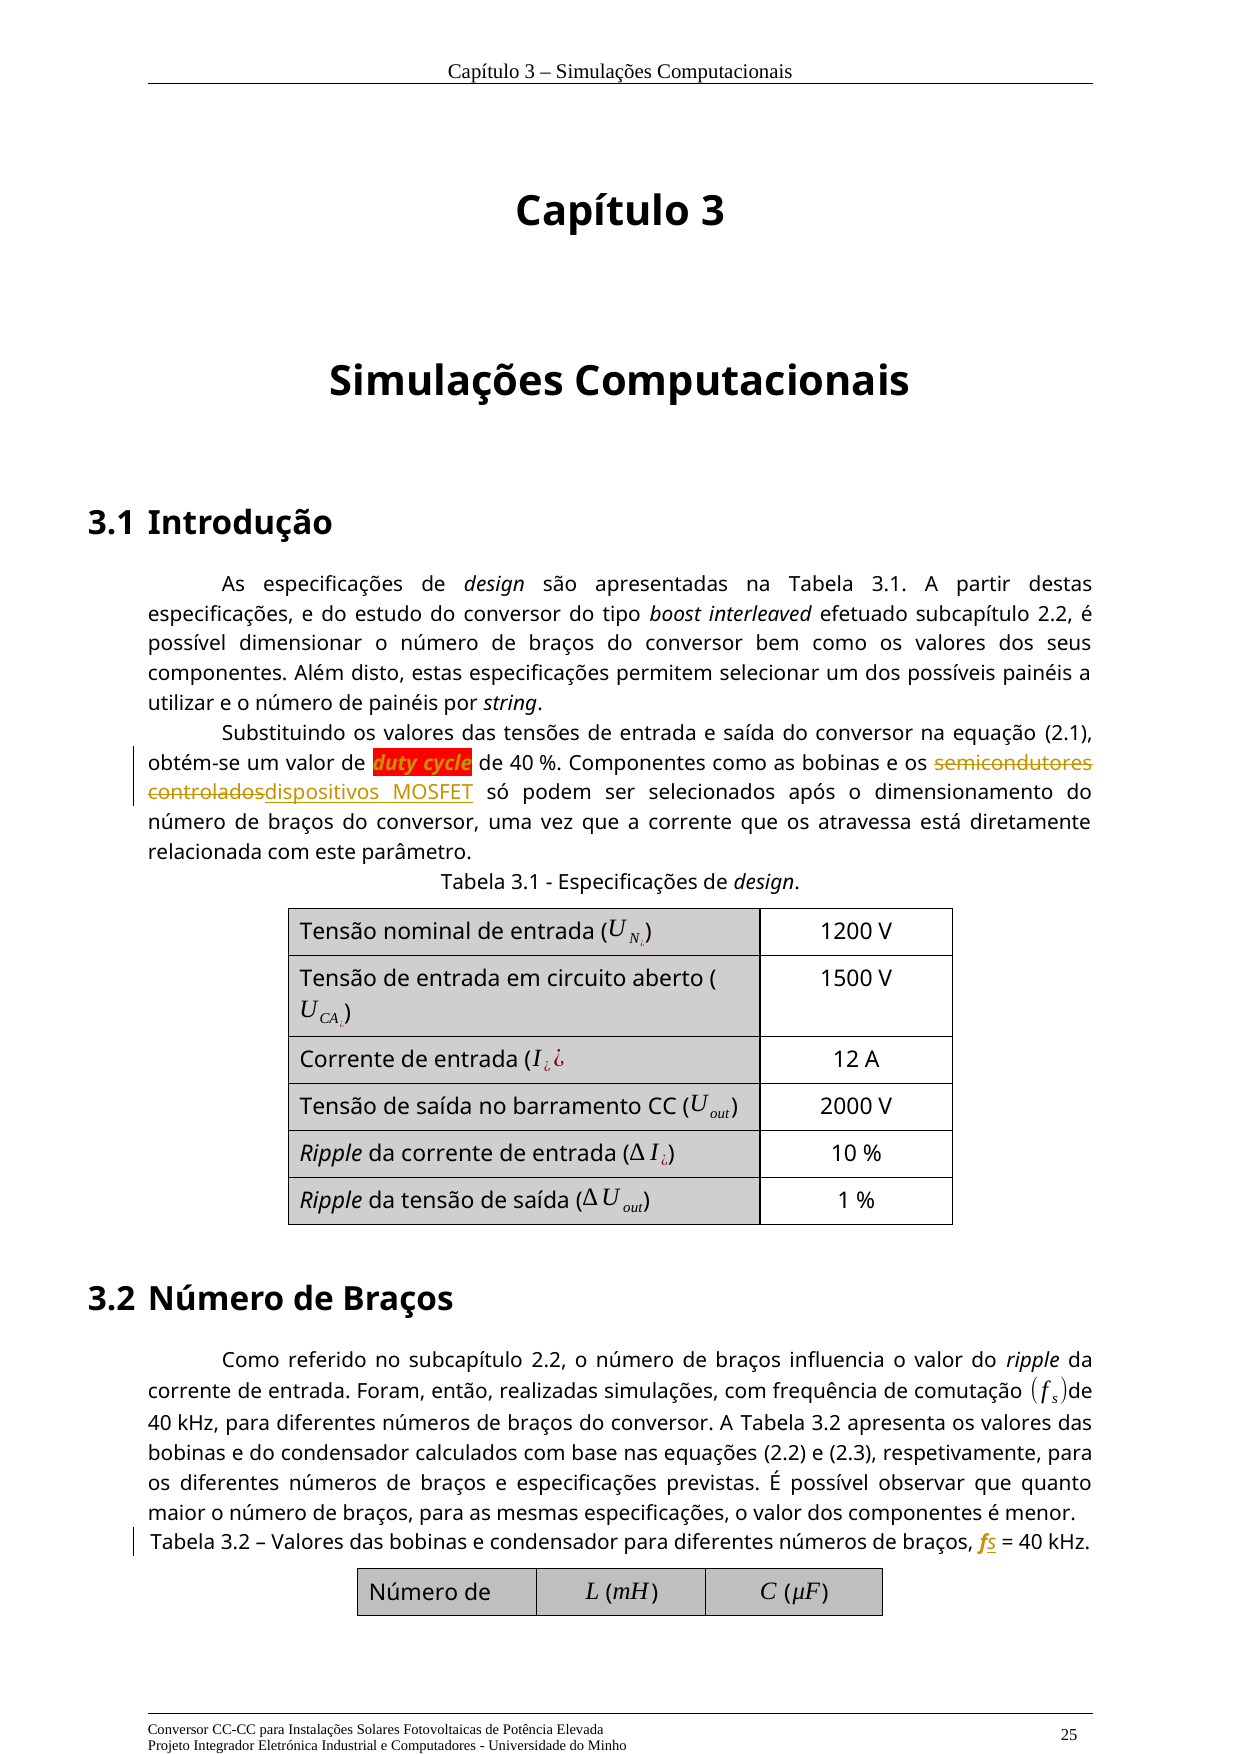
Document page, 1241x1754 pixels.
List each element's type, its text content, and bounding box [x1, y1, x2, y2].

table_cell 12 A [761, 1037, 952, 1083]
text Tabela 3.1 - Especificações de design. [148, 867, 1092, 895]
table_cell 10 % [761, 1131, 952, 1177]
text Como referido no subcapítulo 2.2, o número de braços influencia o valor do ripple da corrente de entrada. Foram, então, realizadas simulações, com frequência de comutação de 40 kHz, para diferentes números de braços do conversor. A Tabela 3.2 apresenta os valores das bobinas e do condensador calculados com base nas equações (2.2) e (2.3), respetivamente, para os diferentes números de braços e especificações previstas. É possível observar que quanto maior o número de braços, para as mesmas especificações, o valor dos componentes é menor. [148, 1345, 1092, 1526]
table_cell Tensão de saída no barramento CC () [289, 1084, 759, 1130]
table_header 1200 V [761, 909, 952, 955]
table_header () [537, 1569, 705, 1615]
text As especificações de design são apresentadas na Tabela 3.1. A partir destas especificações, e do estudo do conversor do tipo boost interleaved efetuado subcapítulo 2.2, é possível dimensionar o número de braços do conversor bem como os valores dos seus componentes. Além disto, estas especificações permitem selecionar um dos possíveis painéis a utilizar e o número de painéis por string. [148, 569, 1092, 716]
text Substituindo os valores das tensões de entrada e saída do conversor na equação (2.1), obtém-se um valor de duty cycle de 40 %. Componentes como as bobinas e os só podem ser selecionados após o dimensionamento do número de braços do conversor, uma vez que a corrente que os atravessa está diretamente relacionada com este parâmetro. [148, 718, 1092, 865]
table_cell 1 % [761, 1178, 952, 1224]
subtitle Introdução [88, 498, 1092, 544]
table_header () [706, 1569, 882, 1615]
subtitle Simulações Computacionais [148, 181, 1092, 408]
table_header Número de Braços [358, 1569, 536, 1615]
table_cell Ripple da corrente de entrada () [289, 1131, 759, 1177]
table_cell 2000 V [761, 1084, 952, 1130]
table_cell 1500 V [761, 956, 952, 1036]
subtitle Número de Braços [88, 1275, 1092, 1320]
table_header Tensão nominal de entrada () [289, 909, 759, 955]
text Tabela 3.2 – Valores das bobinas e condensador para diferentes números de braços, f = 40 kHz. [148, 1527, 1092, 1556]
table_cell Corrente de entrada ( [289, 1037, 759, 1083]
table_cell Tensão de entrada em circuito aberto () [289, 956, 759, 1036]
table_cell Ripple da tensão de saída () [289, 1178, 759, 1224]
